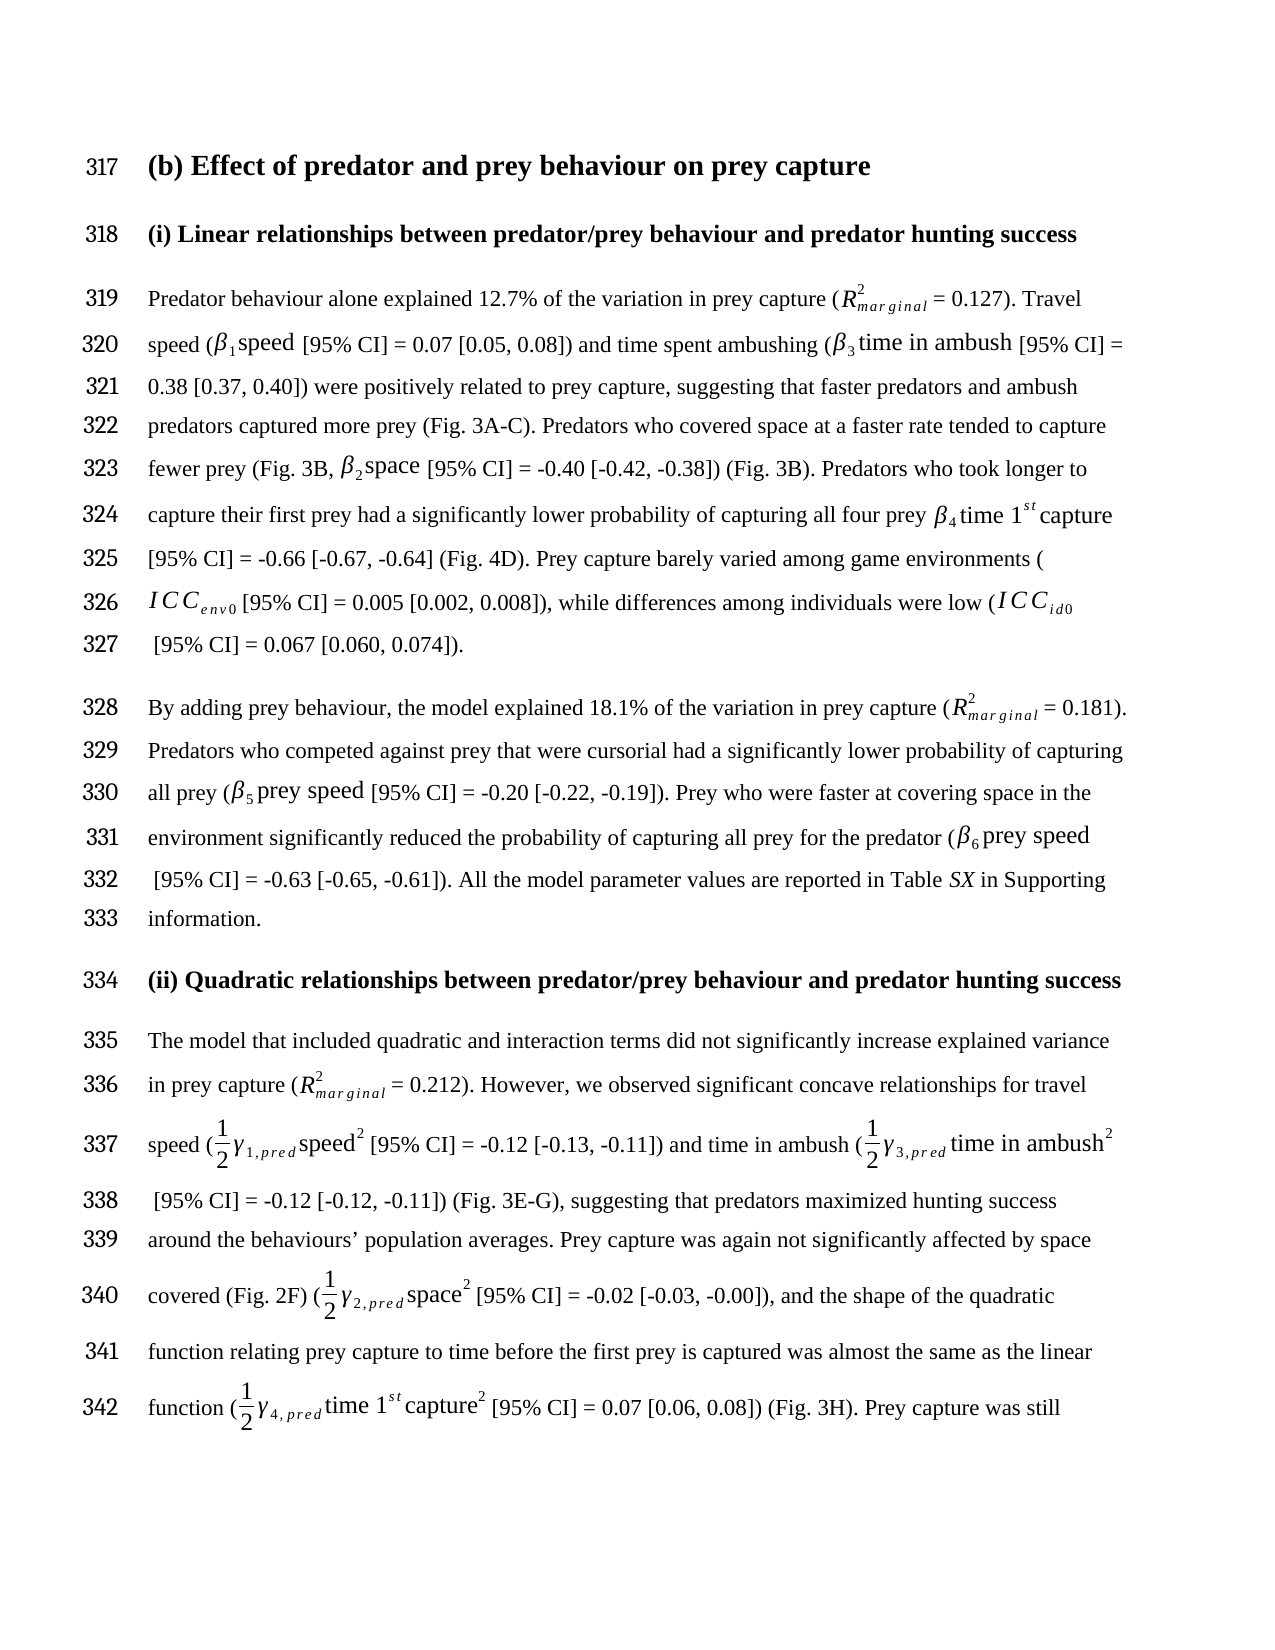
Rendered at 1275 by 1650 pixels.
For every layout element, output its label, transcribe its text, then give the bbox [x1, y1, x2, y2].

subtitle (i) Linear relationships between predator/prey behaviour and predator hunting success [148, 219, 1127, 247]
subtitle (b) Effect of predator and prey behaviour on prey capture [148, 148, 1127, 181]
text Predator behaviour alone explained 12.7% of the variation in prey capture ( = 0.127). Travel speed ( [95% CI] = 0.07 [0.05, 0.08]) and time spent ambushing ( [95% CI] = 0.38 [0.37, 0.40]) were positively related to prey capture, suggesting that faster predators and ambush predators captured more prey (Fig. 3A-C). Predators who covered space at a faster rate tended to capture fewer prey (Fig. 3B, [95% CI] = -0.40 [-0.42, -0.38]) (Fig. 3B). Predators who took longer to capture their first prey had a significantly lower probability of capturing all four prey [95% CI] = -0.66 [-0.67, -0.64] (Fig. 4D). Prey capture barely varied among game environments ( [95% CI] = 0.005 [0.002, 0.008]), while differences among individuals were low ( [95% CI] = 0.067 [0.060, 0.074]). [148, 281, 1127, 657]
text By adding prey behaviour, the model explained 18.1% of the variation in prey capture ( = 0.181). Predators who competed against prey that were cursorial had a significantly lower probability of capturing all prey ( [95% CI] = -0.20 [-0.22, -0.19]). Prey who were faster at covering space in the environment significantly reduced the probability of capturing all prey for the predator ( [95% CI] = -0.63 [-0.65, -0.61]). All the model parameter values are reported in Table SX in Supporting information. [148, 689, 1127, 932]
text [148, 1027, 1127, 1436]
subtitle (ii) Quadratic relationships between predator/prey behaviour and predator hunting success [148, 966, 1127, 994]
